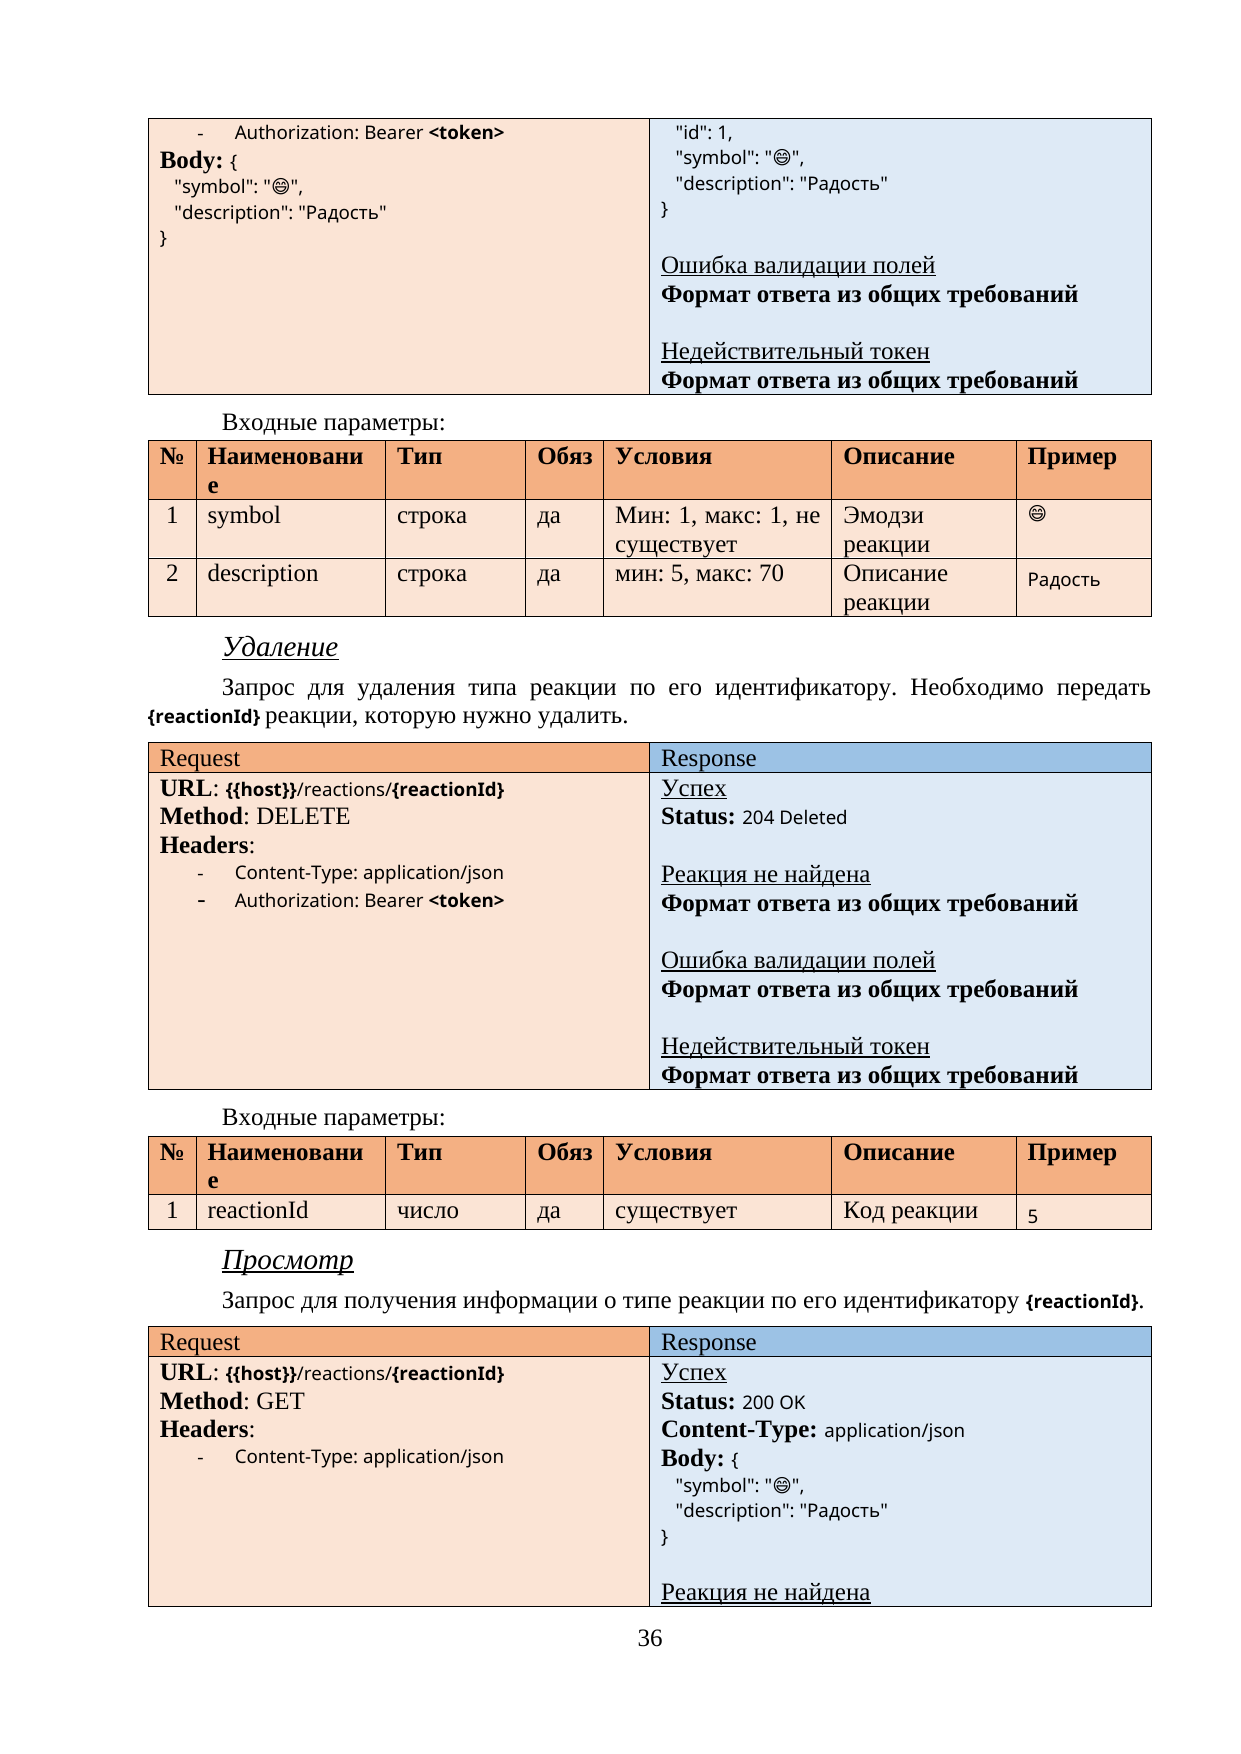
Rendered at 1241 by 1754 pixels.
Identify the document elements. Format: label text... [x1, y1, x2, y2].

table_cell reactionId [197, 1195, 385, 1229]
table_cell 1 [149, 1195, 196, 1229]
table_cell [149, 119, 649, 394]
table_cell Мин: 1, макс: 1, не существует [604, 500, 831, 557]
text Удаление [148, 629, 1152, 663]
table_header Описание [832, 1137, 1016, 1194]
table_header Обяз [526, 1137, 603, 1194]
table_header Response [650, 743, 1151, 772]
table_header Обяз [526, 441, 603, 499]
table_cell Радость [1017, 559, 1151, 616]
table_header Request [149, 1327, 649, 1356]
table_cell 5 [1017, 1195, 1151, 1229]
table_header Пример [1017, 441, 1151, 499]
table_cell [650, 119, 1151, 394]
table_cell Код реакции [832, 1195, 1016, 1229]
table_cell Описание реакции [832, 559, 1016, 616]
text Запрос для удаления типа реакции по его идентификатору. Необходимо передать {reactionId} реакции, которую нужно удалить. [148, 672, 1152, 729]
table_cell 2 [149, 559, 196, 616]
table_cell да [526, 559, 603, 616]
table_header № [149, 441, 196, 499]
table_cell Успех Status: 204 Deleted Реакция не найдена Формат ответа из общих требований Ошибка валидации полей Формат ответа из общих требований Недействительный токен Формат ответа из общих требований [650, 773, 1151, 1089]
table_cell symbol [197, 500, 385, 557]
table_header Описание [832, 441, 1016, 499]
table_cell 1 [149, 500, 196, 557]
text Просмотр [148, 1242, 1152, 1276]
text Входные параметры: [148, 407, 1152, 436]
table_cell URL: {{host}}/reactions/{reactionId} Method: DELETE Headers: Content-Type: application/json Authorization: Bearer <token> [149, 773, 649, 1089]
table_cell строка [386, 559, 525, 616]
table_cell строка [386, 500, 525, 557]
table_cell да [526, 500, 603, 557]
table_cell description [197, 559, 385, 616]
table_header Наименование [197, 1137, 385, 1194]
table_header Request [149, 743, 649, 772]
table_cell мин: 5, макс: 70 [604, 559, 831, 616]
table_header Условия [604, 441, 831, 499]
table_header Тип [386, 441, 525, 499]
table_header № [149, 1137, 196, 1194]
table_header Пример [1017, 1137, 1151, 1194]
table_header Тип [386, 1137, 525, 1194]
table_cell да [526, 1195, 603, 1229]
table_header Наименование [197, 441, 385, 499]
text Запрос для получения информации о типе реакции по его идентификатору {reactionId}. [148, 1285, 1152, 1314]
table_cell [650, 1357, 1151, 1606]
table_header Условия [604, 1137, 831, 1194]
table_cell Эмодзи реакции [832, 500, 1016, 557]
table_cell 😄 [1017, 500, 1151, 557]
text Входные параметры: [148, 1102, 1152, 1131]
table_cell число [386, 1195, 525, 1229]
table_cell существует [604, 1195, 831, 1229]
table_header Response [650, 1327, 1151, 1356]
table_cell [149, 1357, 649, 1606]
